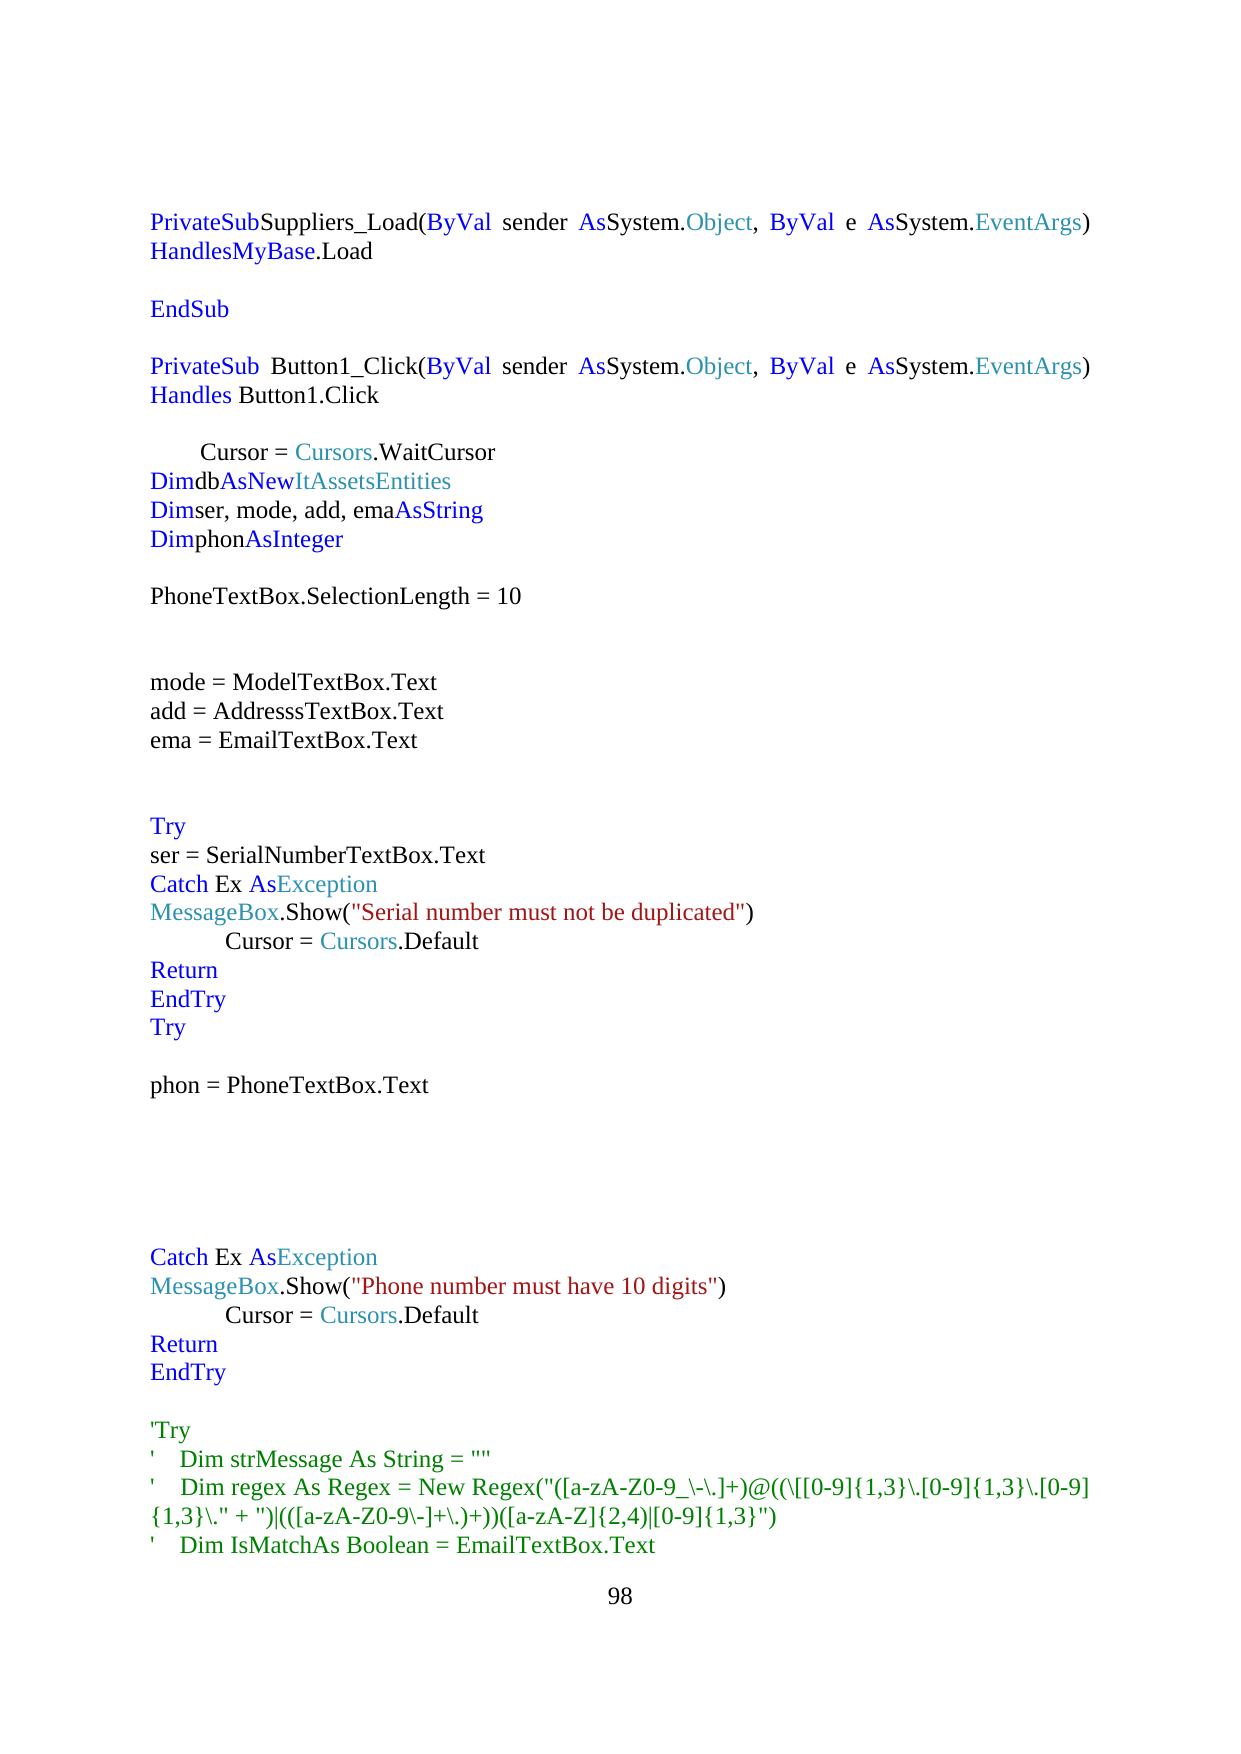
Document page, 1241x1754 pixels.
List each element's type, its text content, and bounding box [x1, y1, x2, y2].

text ' Dim regex As Regex = New Regex("([a-zA-Z0-9_\-\.]+)@((\[[0-9]{1,3}\.[0-9]{1,3}\.[0-9]{1,3}\." + ")|(([a-zA-Z0-9\-]+\.)+))([a-zA-Z]{2,4)|[0-9]{1,3}") [150, 1472, 1090, 1530]
text ser = SerialNumberTextBox.Text [150, 840, 1090, 869]
text Catch Ex AsException [150, 1242, 1090, 1271]
text PhoneTextBox.SelectionLength = 10 [150, 581, 1090, 610]
text ' Dim IsMatchAs Boolean = EmailTextBox.Text [150, 1530, 1090, 1559]
text phon = PhoneTextBox.Text [150, 1070, 1090, 1099]
text ema = EmailTextBox.Text [150, 725, 1090, 754]
text Cursor = Cursors.WaitCursor [150, 437, 1090, 466]
text 'Try [150, 1415, 1090, 1444]
text PrivateSubSuppliers_Load(ByVal sender AsSystem.Object, ByVal e AsSystem.EventArgs) HandlesMyBase.Load [150, 207, 1090, 265]
text MessageBox.Show("Serial number must not be duplicated") [150, 897, 1090, 926]
text EndTry [150, 984, 1090, 1012]
text DimphonAsInteger [150, 524, 1090, 552]
text Try [150, 811, 1090, 840]
text mode = ModelTextBox.Text [150, 667, 1090, 696]
text Cursor = Cursors.Default [150, 1300, 1090, 1329]
text Catch Ex AsException [150, 869, 1090, 897]
text DimdbAsNewItAssetsEntities [150, 466, 1090, 495]
text EndTry [150, 1357, 1090, 1386]
text Dimser, mode, add, emaAsString [150, 495, 1090, 524]
text ' Dim strMessage As String = "" [150, 1444, 1090, 1472]
text Return [150, 955, 1090, 984]
text PrivateSub Button1_Click(ByVal sender AsSystem.Object, ByVal e AsSystem.EventArgs) Handles Button1.Click [150, 351, 1090, 409]
text Return [150, 1329, 1090, 1357]
text Cursor = Cursors.Default [150, 926, 1090, 955]
text Try [150, 1012, 1090, 1041]
text EndSub [150, 294, 1090, 322]
text MessageBox.Show("Phone number must have 10 digits") [150, 1271, 1090, 1300]
text add = AddresssTextBox.Text [150, 696, 1090, 725]
